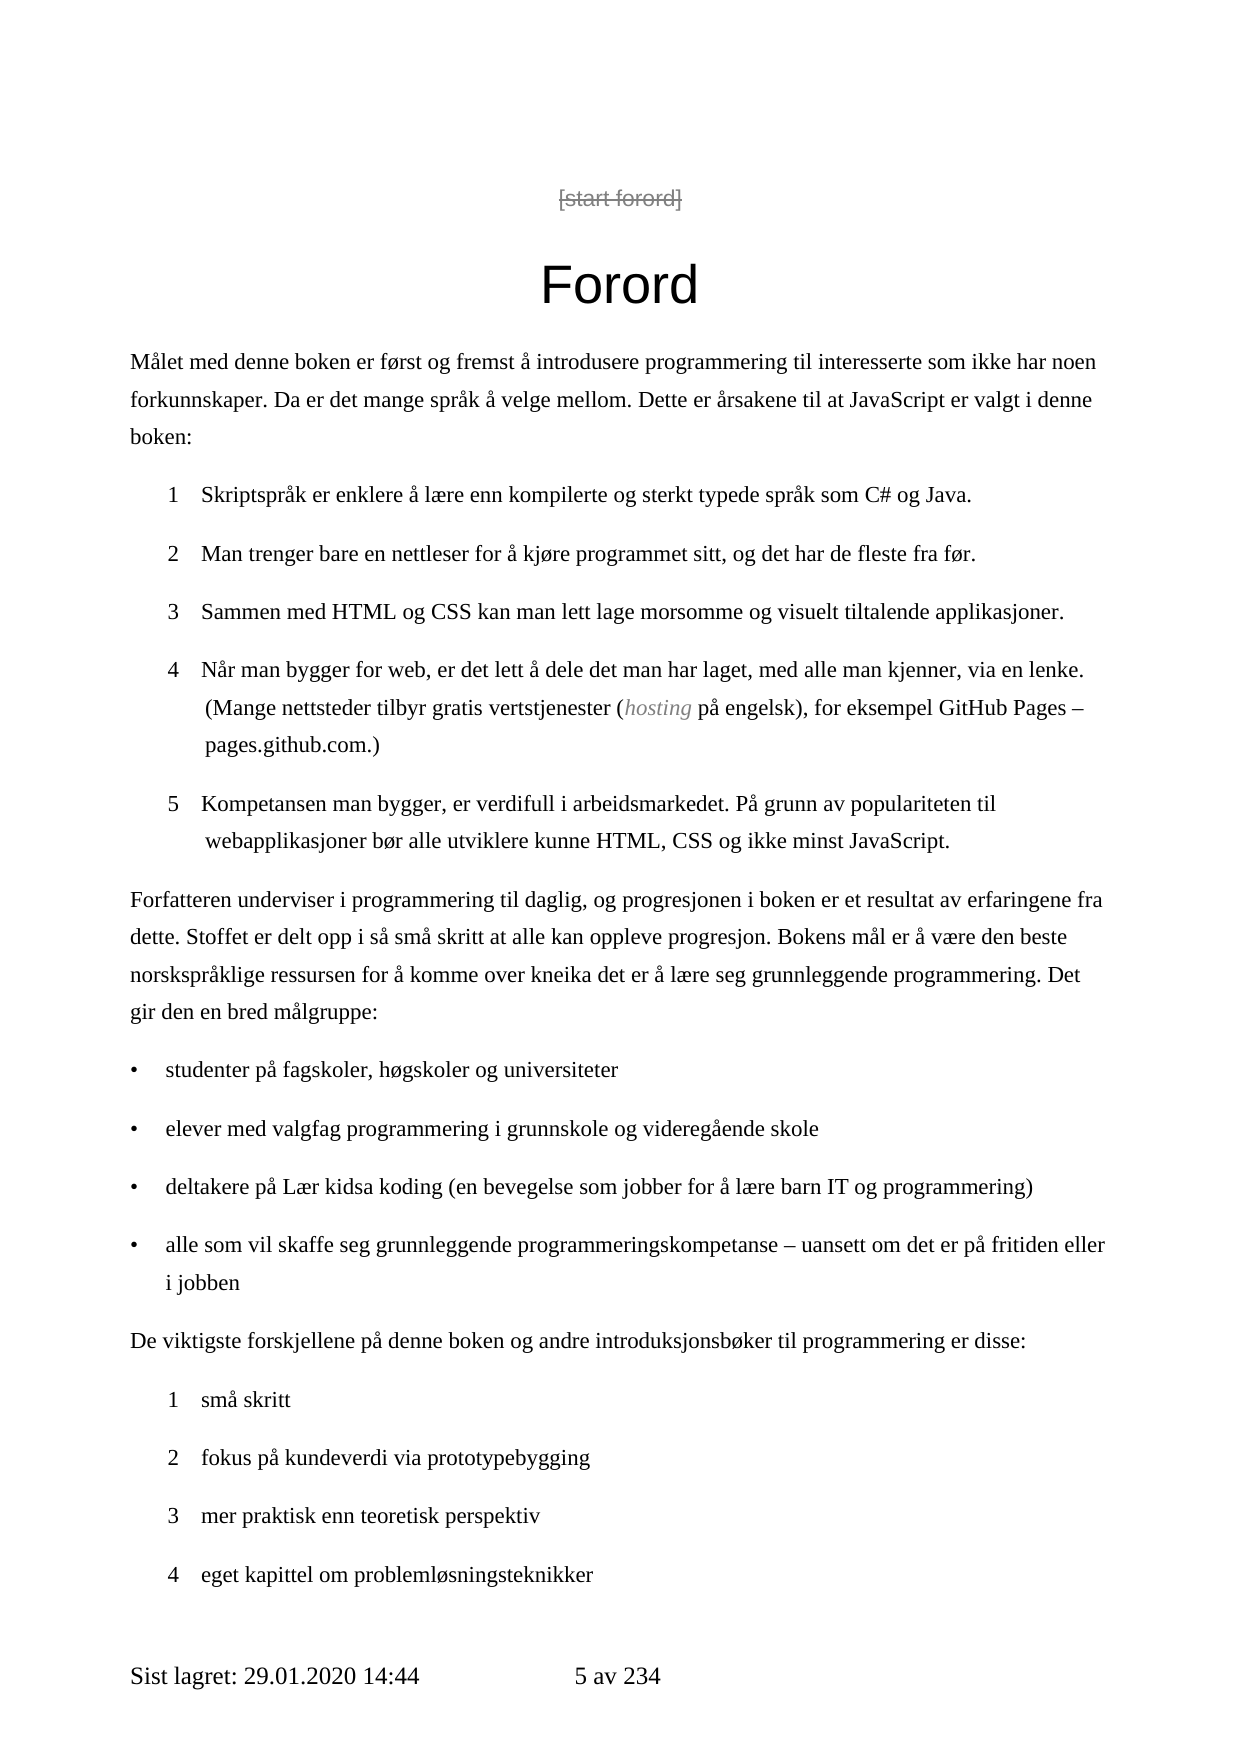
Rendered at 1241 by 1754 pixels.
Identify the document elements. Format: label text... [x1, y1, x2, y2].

text • elever med valgfag programmering i grunnskole og videregående skole [130, 1104, 1110, 1141]
text 4 Når man bygger for web, er det lett å dele det man har laget, med alle man kjenner, via en lenke. (Mange nettsteder tilbyr gratis vertstjenester (hosting på engelsk), for eksempel GitHub Pages – pages.github.com.) [167, 645, 1110, 758]
text 2 fokus på kundeverdi via prototypebygging [167, 1433, 1110, 1470]
text 3 mer praktisk enn teoretisk perspektiv [167, 1491, 1110, 1529]
text De viktigste forskjellene på denne boken og andre introduksjonsbøker til programmering er disse: [130, 1316, 1110, 1354]
text 5 Kompetansen man bygger, er verdifull i arbeidsmarkedet. På grunn av populariteten til webapplikasjoner bør alle utviklere kunne HTML, CSS og ikke minst JavaScript. [167, 779, 1110, 854]
text • deltakere på Lær kidsa koding (en bevegelse som jobber for å lære barn IT og programmering) [130, 1162, 1110, 1199]
text 4 eget kapittel om problemløsningsteknikker [167, 1549, 1110, 1587]
text [start forord] [130, 185, 1110, 212]
text 1 små skritt [167, 1374, 1110, 1412]
text 2 Man trenger bare en nettleser for å kjøre programmet sitt, og det har de fleste fra før. [167, 529, 1110, 566]
text 1 Skriptspråk er enklere å lære enn kompilerte og sterkt typede språk som C# og Java. [167, 470, 1110, 508]
text • alle som vil skaffe seg grunnleggende programmeringskompetanse – uansett om det er på fritiden eller i jobben [130, 1220, 1110, 1295]
text Målet med denne boken er først og fremst å introdusere programmering til interesserte som ikke har noen forkunnskaper. Da er det mange språk å velge mellom. Dette er årsakene til at JavaScript er valgt i denne boken: [130, 337, 1110, 449]
text 3 Sammen med HTML og CSS kan man lett lage morsomme og visuelt tiltalende applikasjoner. [167, 587, 1110, 624]
text Forfatteren underviser i programmering til daglig, og progresjonen i boken er et resultat av erfaringene fra dette. Stoffet er delt opp i så små skritt at alle kan oppleve progresjon. Bokens mål er å være den beste norskspråklige ressursen for å komme over kneika det er å lære seg grunnleggende programmering. Det gir den en bred målgruppe: [130, 874, 1110, 1024]
text • studenter på fagskoler, høgskoler og universiteter [130, 1045, 1110, 1083]
text Forord [130, 253, 1110, 315]
